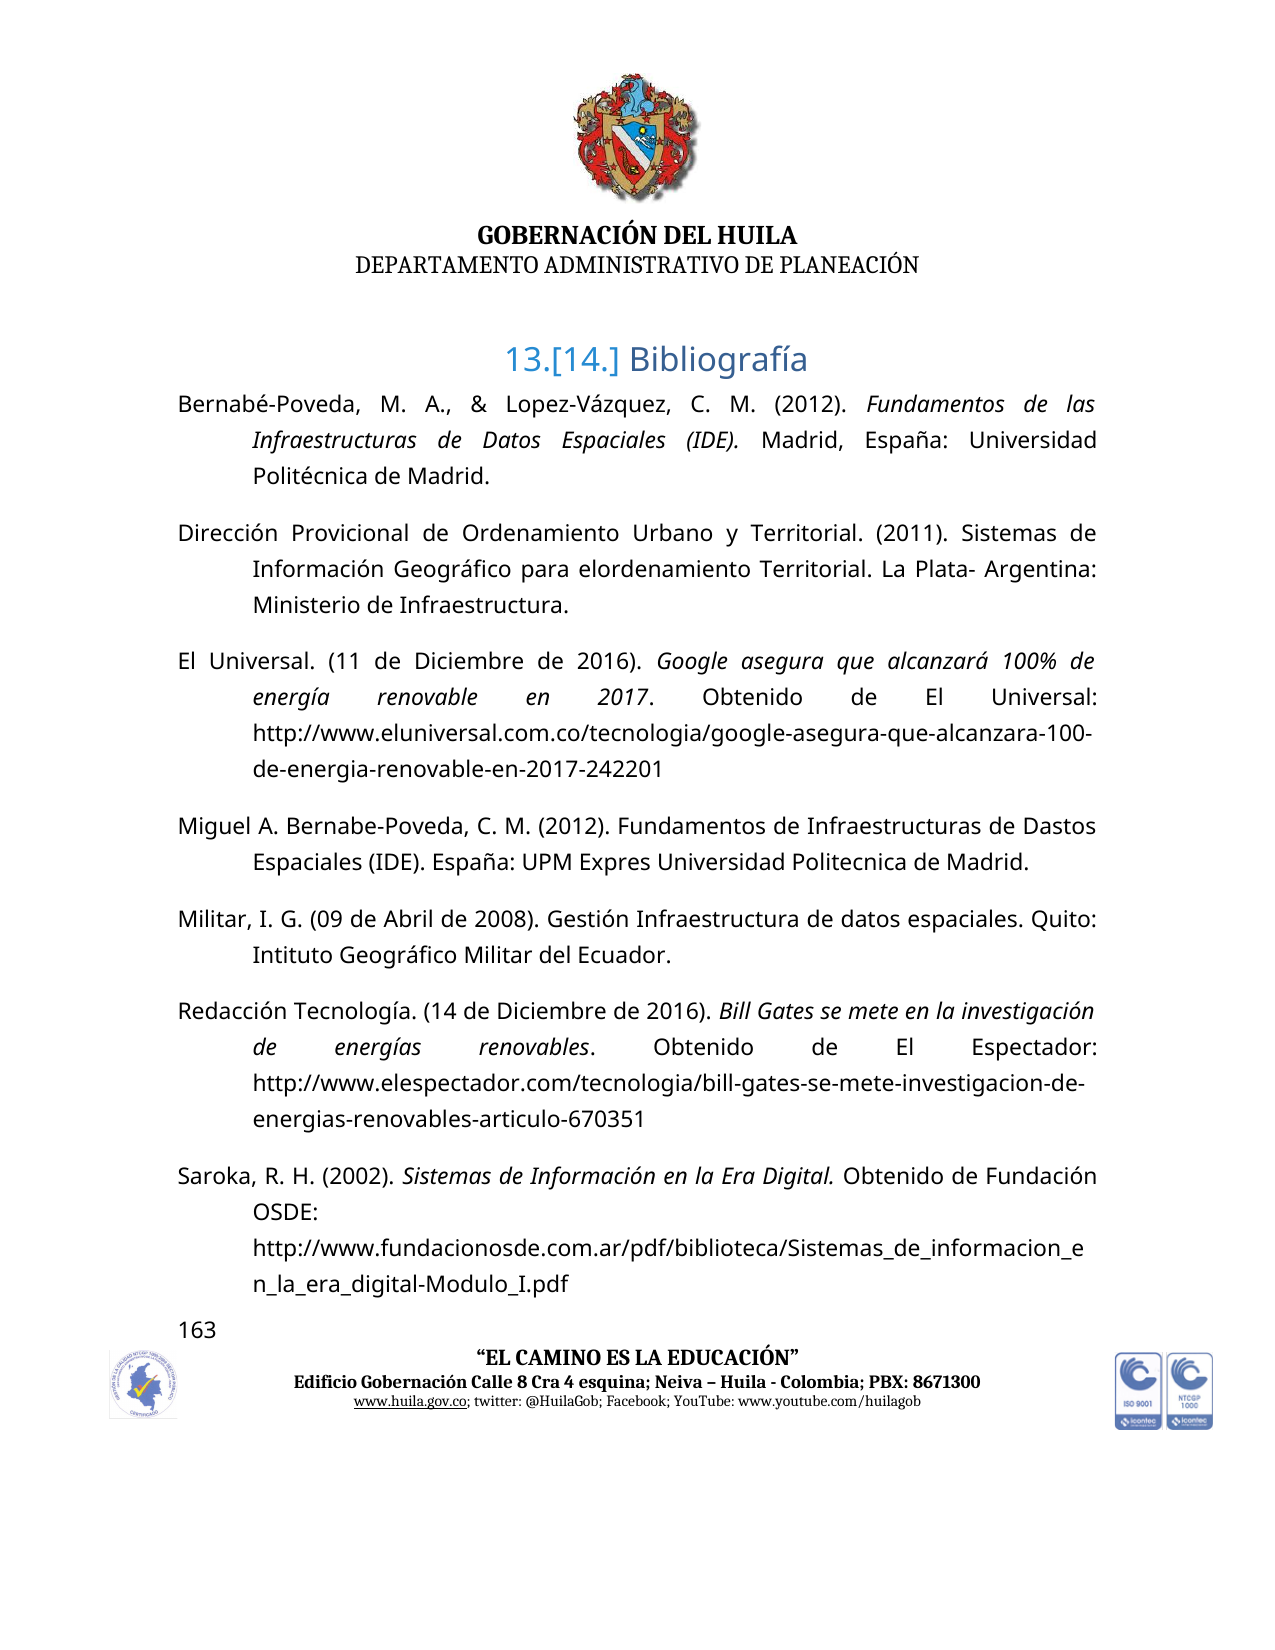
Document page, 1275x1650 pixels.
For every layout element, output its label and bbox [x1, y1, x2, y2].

picture [573, 73, 702, 204]
picture [1114, 1351, 1214, 1430]
picture [109, 1350, 178, 1419]
